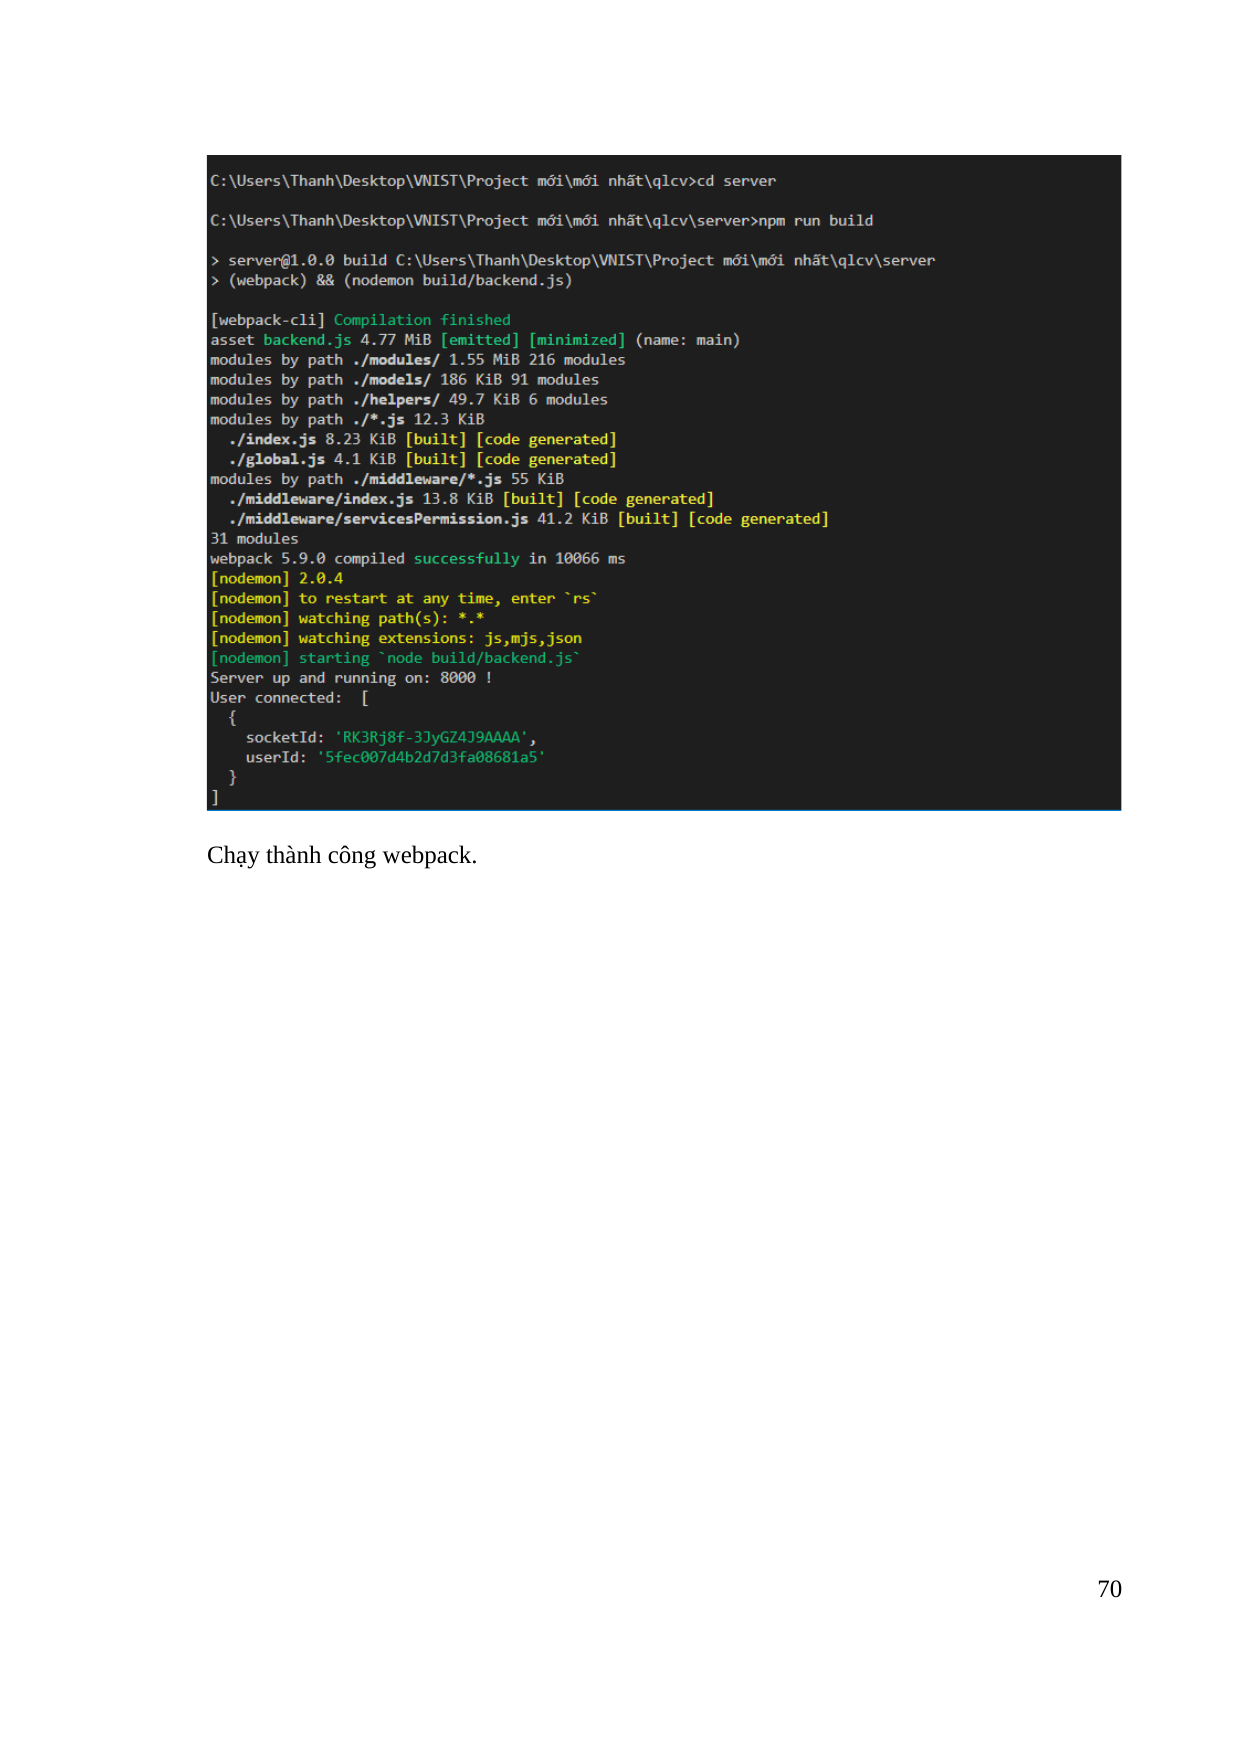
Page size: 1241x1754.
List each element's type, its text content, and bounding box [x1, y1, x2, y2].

text Chạy thành công webpack. [207, 840, 1122, 869]
picture [206, 155, 1122, 811]
